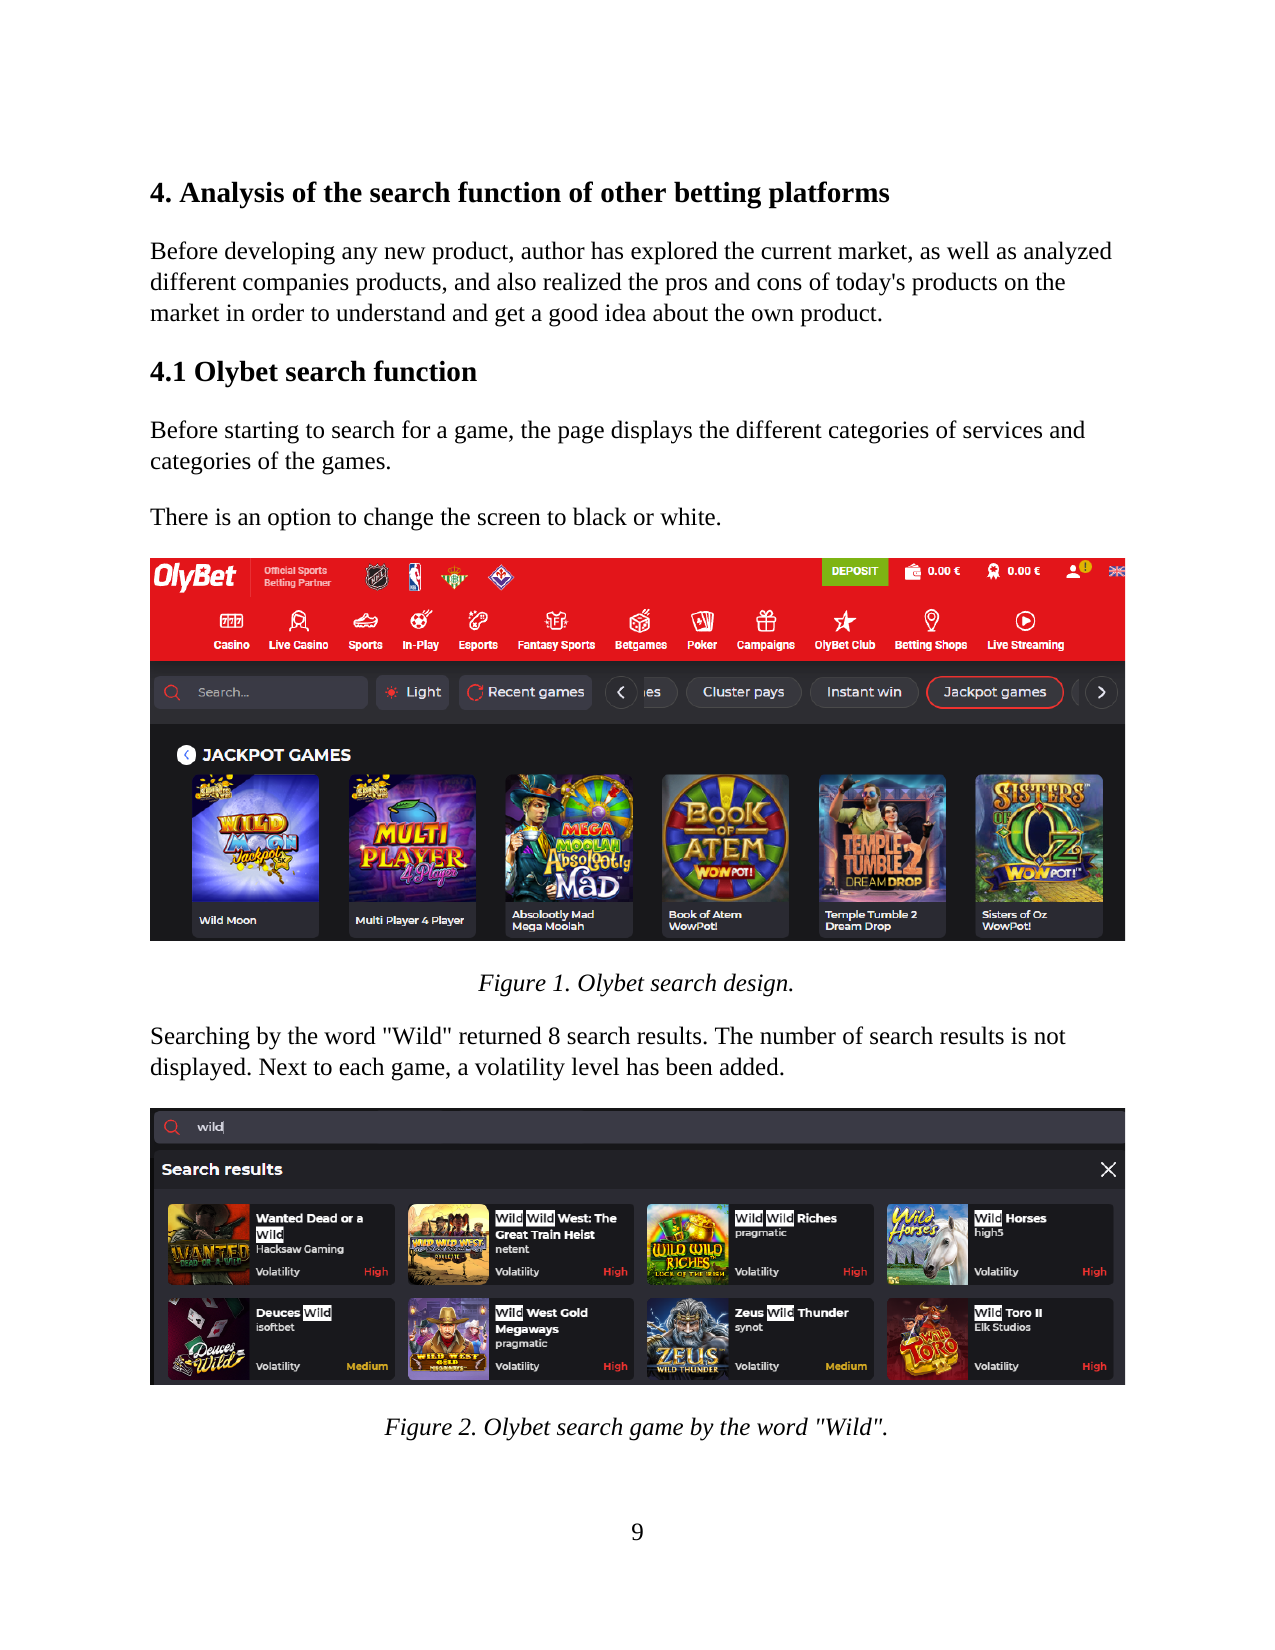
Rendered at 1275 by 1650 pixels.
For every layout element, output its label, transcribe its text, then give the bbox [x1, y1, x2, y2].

picture [150, 1108, 1125, 1385]
text Before starting to search for a game, the page displays the different categories of services and categories of the games. [150, 415, 1125, 475]
text Figure 2. Olybet search game by the word "Wild". [150, 1412, 1125, 1440]
subtitle 4. Analysis of the search function of other betting platforms [150, 175, 1125, 208]
text Figure 1. Olybet search design. [150, 968, 1125, 996]
text Before developing any new product, author has explored the current market, as well as analyzed different companies products, and also realized the pros and cons of today's products on the market in order to understand and get a good idea about the own product. [150, 236, 1125, 327]
text Searching by the word "Wild" returned 8 search results. The number of search results is not displayed. Next to each game, a volatility level has been added. [150, 1021, 1125, 1081]
picture [150, 558, 1125, 941]
text There is an option to change the screen to black or white. [150, 502, 1125, 531]
subtitle 4.1 Olybet search function [150, 354, 1125, 388]
